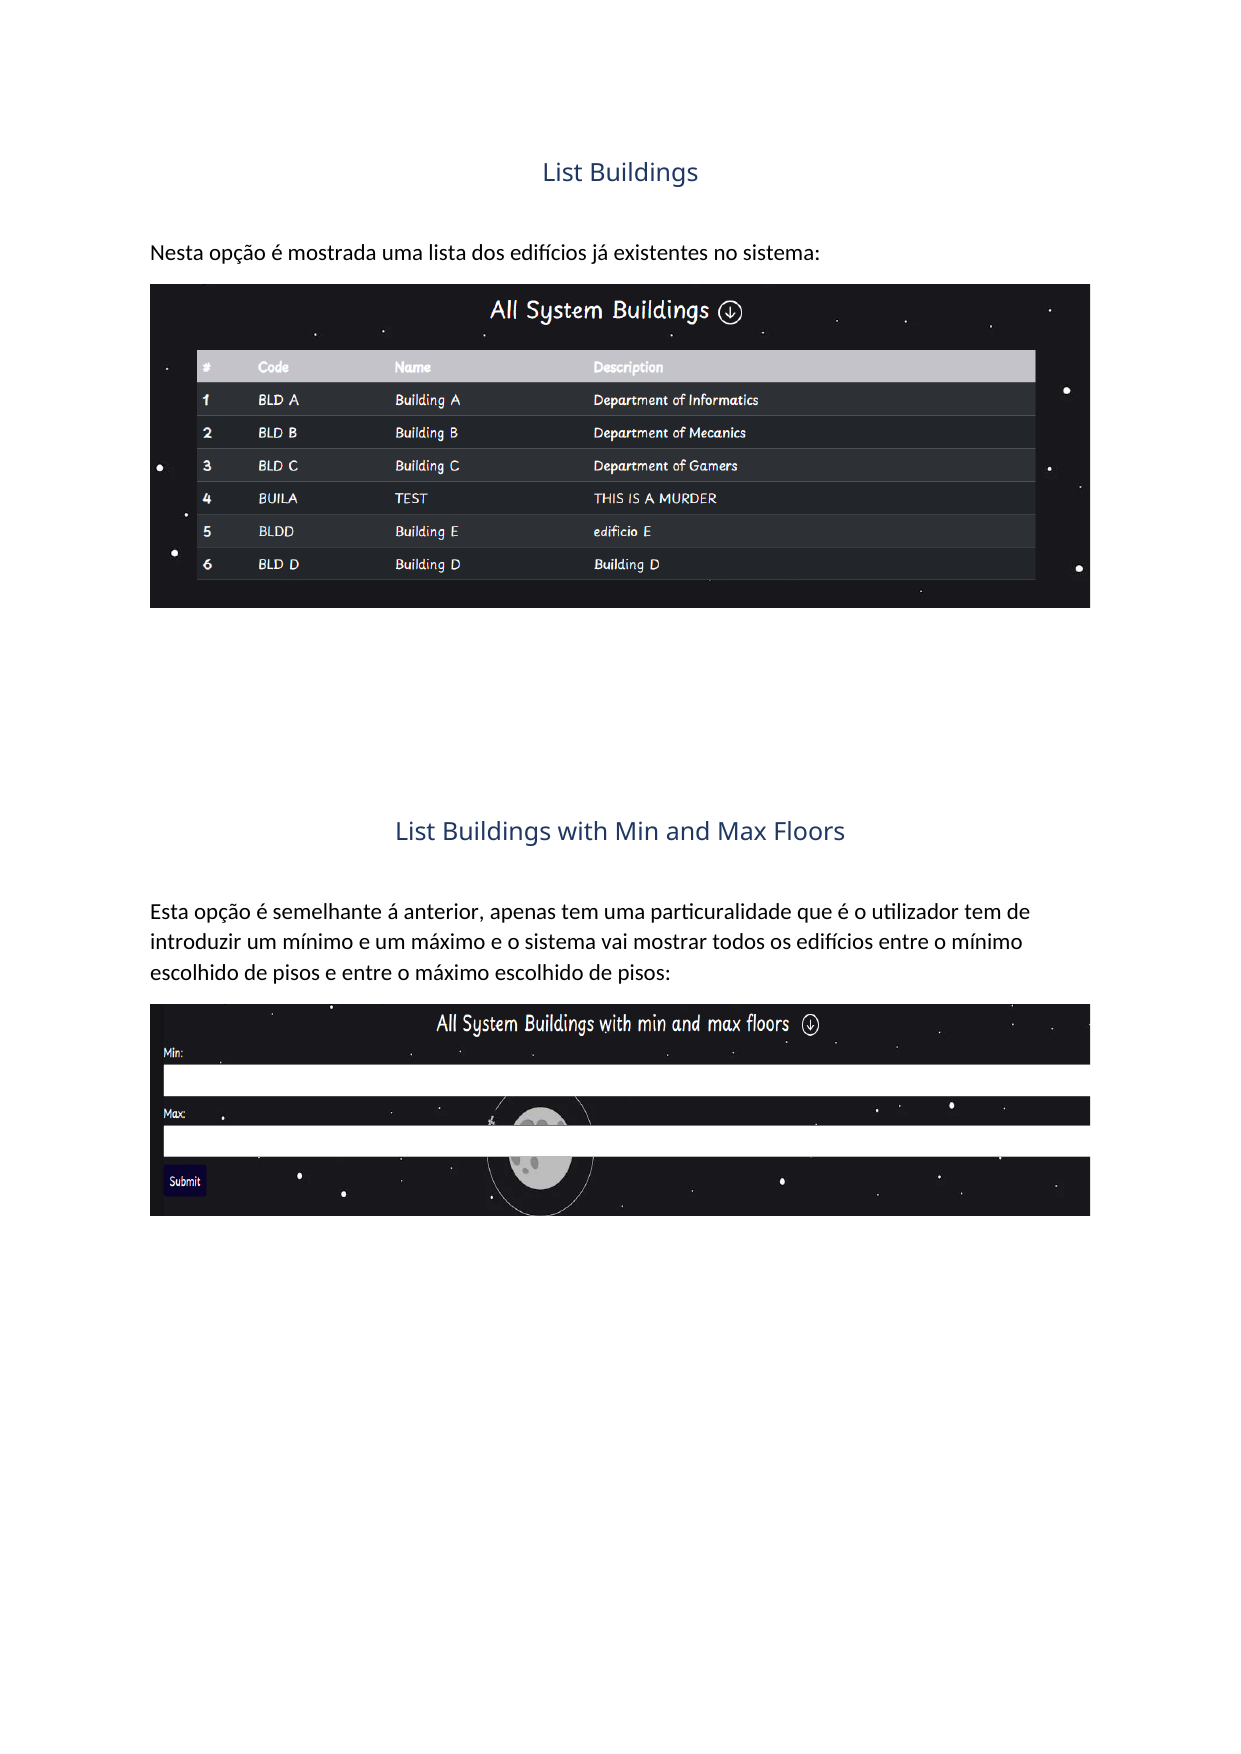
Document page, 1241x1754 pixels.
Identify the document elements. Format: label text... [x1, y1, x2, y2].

picture [150, 1004, 1091, 1216]
text Nesta opção é mostrada uma lista dos edifícios já existentes no sistema: [150, 238, 1090, 266]
subtitle List Buildings with Min and Max Floors [150, 813, 1090, 848]
subtitle List Buildings [150, 154, 1090, 188]
picture [150, 284, 1091, 608]
text Esta opção é semelhante á anterior, apenas tem uma particuralidade que é o utilizador tem de introduzir um mínimo e um máximo e o sistema vai mostrar todos os edifícios entre o mínimo escolhido de pisos e entre o máximo escolhido de pisos: [150, 897, 1090, 986]
